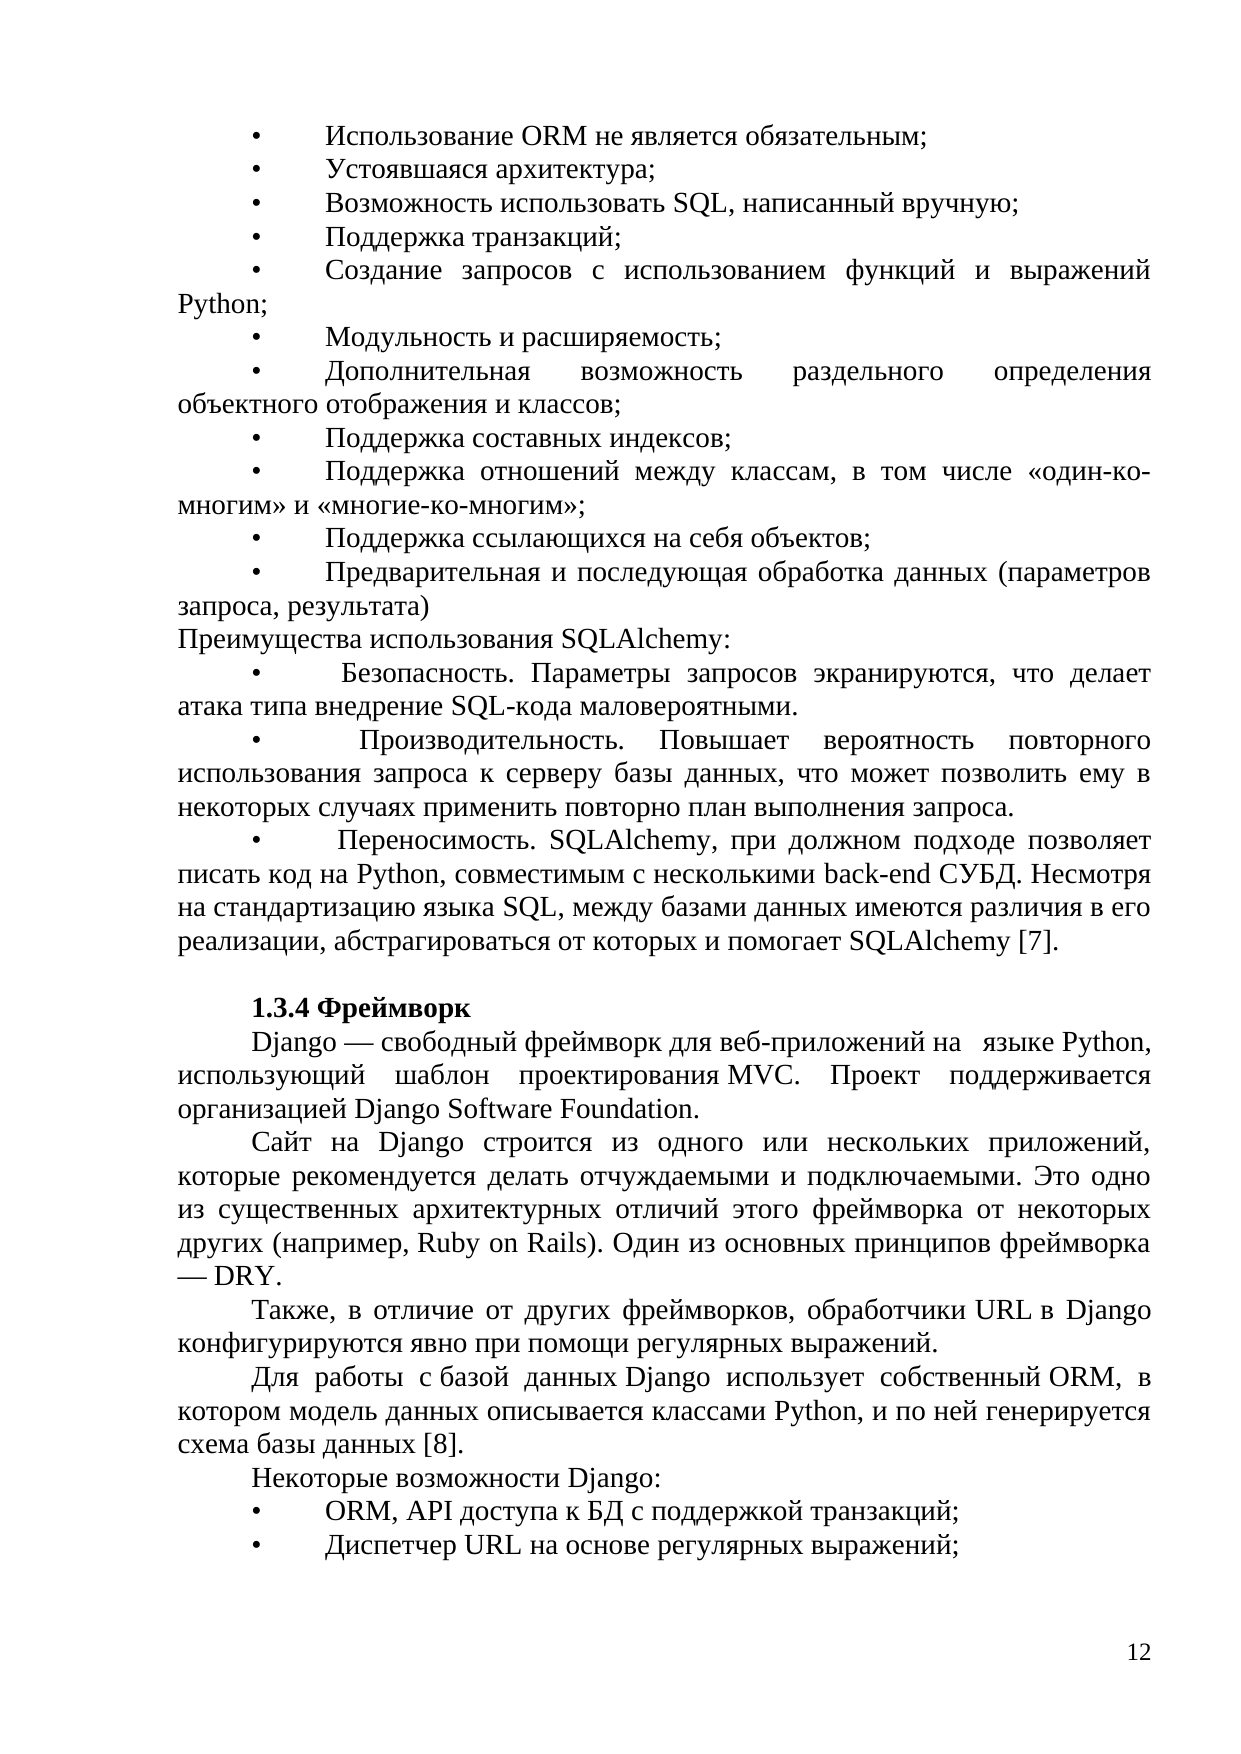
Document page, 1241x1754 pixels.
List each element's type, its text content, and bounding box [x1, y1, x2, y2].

list Модульность и расширяемость; [177, 319, 1152, 353]
list Возможность использовать SQL, написанный вручную; [177, 185, 1152, 219]
list Переносимость. SQLAlchemy, при должном подходе позволяет писать код на Python, совместимым с несколькими back-end СУБД. Несмотря на стандартизацию языка SQL, между базами данных имеются различия в его реализации, абстрагироваться от которых и помогает SQLAlchemy [7]. [177, 822, 1152, 957]
text Преимущества использования SQLAlchemy: [177, 621, 1152, 655]
list ORM, API доступа к БД с поддержкой транзакций; [251, 1493, 1152, 1527]
list Поддержка транзакций; [177, 219, 1152, 252]
list Безопасность. Параметры запросов экранируются, что делает атака типа внедрение SQL-кода маловероятными. [177, 655, 1152, 722]
list Производительность. Повышает вероятность повторного использования запроса к серверу базы данных, что может позволить ему в некоторых случаях применить повторно план выполнения запроса. [177, 722, 1152, 822]
subtitle 1.3.4 Фреймворк [177, 990, 1152, 1024]
list Использование ORM не является обязательным; [177, 118, 1152, 152]
text Также, в отличие от других фреймворков, обработчики URL в Django конфигурируются явно при помощи регулярных выражений. [177, 1292, 1152, 1359]
list Поддержка составных индексов; [177, 420, 1152, 453]
text Для работы с базой данных Django использует собственный ORM, в котором модель данных описывается классами Python, и по ней генерируется схема базы данных [8]. [177, 1359, 1152, 1460]
list Устоявшаяся архитектура; [177, 152, 1152, 185]
text Django — свободный фреймворк для веб-приложений на языке Python, использующий шаблон проектирования MVC. Проект поддерживается организацией Django Software Foundation. [177, 1024, 1152, 1124]
text Некоторые возможности Django: [251, 1460, 1152, 1493]
list Предварительная и последующая обработка данных (параметров запроса, результата) [177, 554, 1152, 621]
list Поддержка ссылающихся на себя объектов; [177, 521, 1152, 554]
text Сайт на Django строится из одного или нескольких приложений, которые рекомендуется делать отчуждаемыми и подключаемыми. Это одно из существенных архитектурных отличий этого фреймворка от некоторых других (например, Ruby on Rails). Один из основных принципов фреймворка — DRY. [177, 1124, 1152, 1292]
list Диспетчер URL на основе регулярных выражений; [177, 1527, 1152, 1560]
list Создание запросов с использованием функций и выражений Python; [177, 252, 1152, 319]
list Дополнительная возможность раздельного определения объектного отображения и классов; [177, 353, 1152, 420]
list Поддержка отношений между классам, в том числе «один-ко-многим» и «многие-ко-многим»; [177, 453, 1152, 521]
